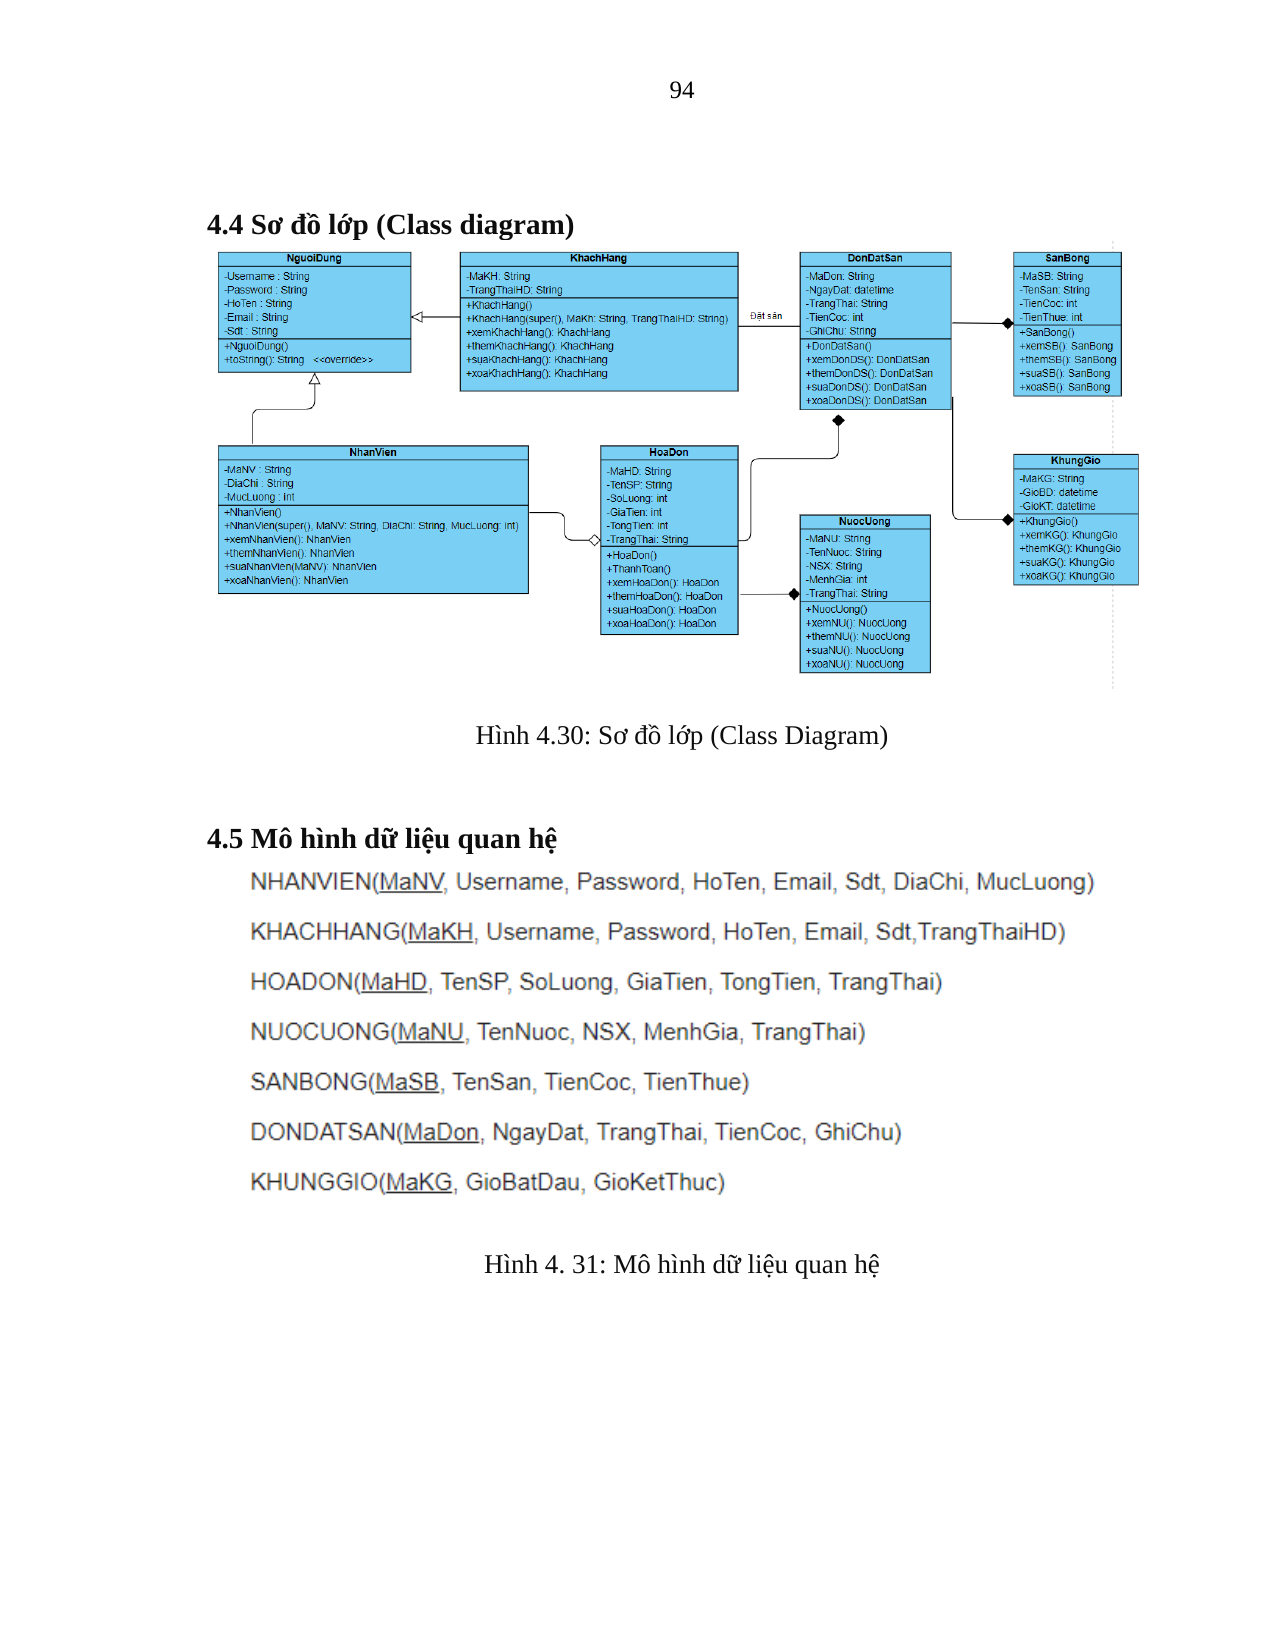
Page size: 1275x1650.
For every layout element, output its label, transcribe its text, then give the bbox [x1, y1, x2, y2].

picture [235, 854, 1129, 1217]
subtitle 4.4 Sơ đồ lớp (Class diagram) [207, 207, 1157, 240]
subtitle 4.5 Mô hình dữ liệu quan hệ [207, 821, 1157, 854]
text Hình 4.30: Sơ đồ lớp (Class Diagram) [207, 719, 1157, 750]
text Hình 4. 31: Mô hình dữ liệu quan hệ [207, 1248, 1157, 1279]
picture [206, 240, 1157, 689]
